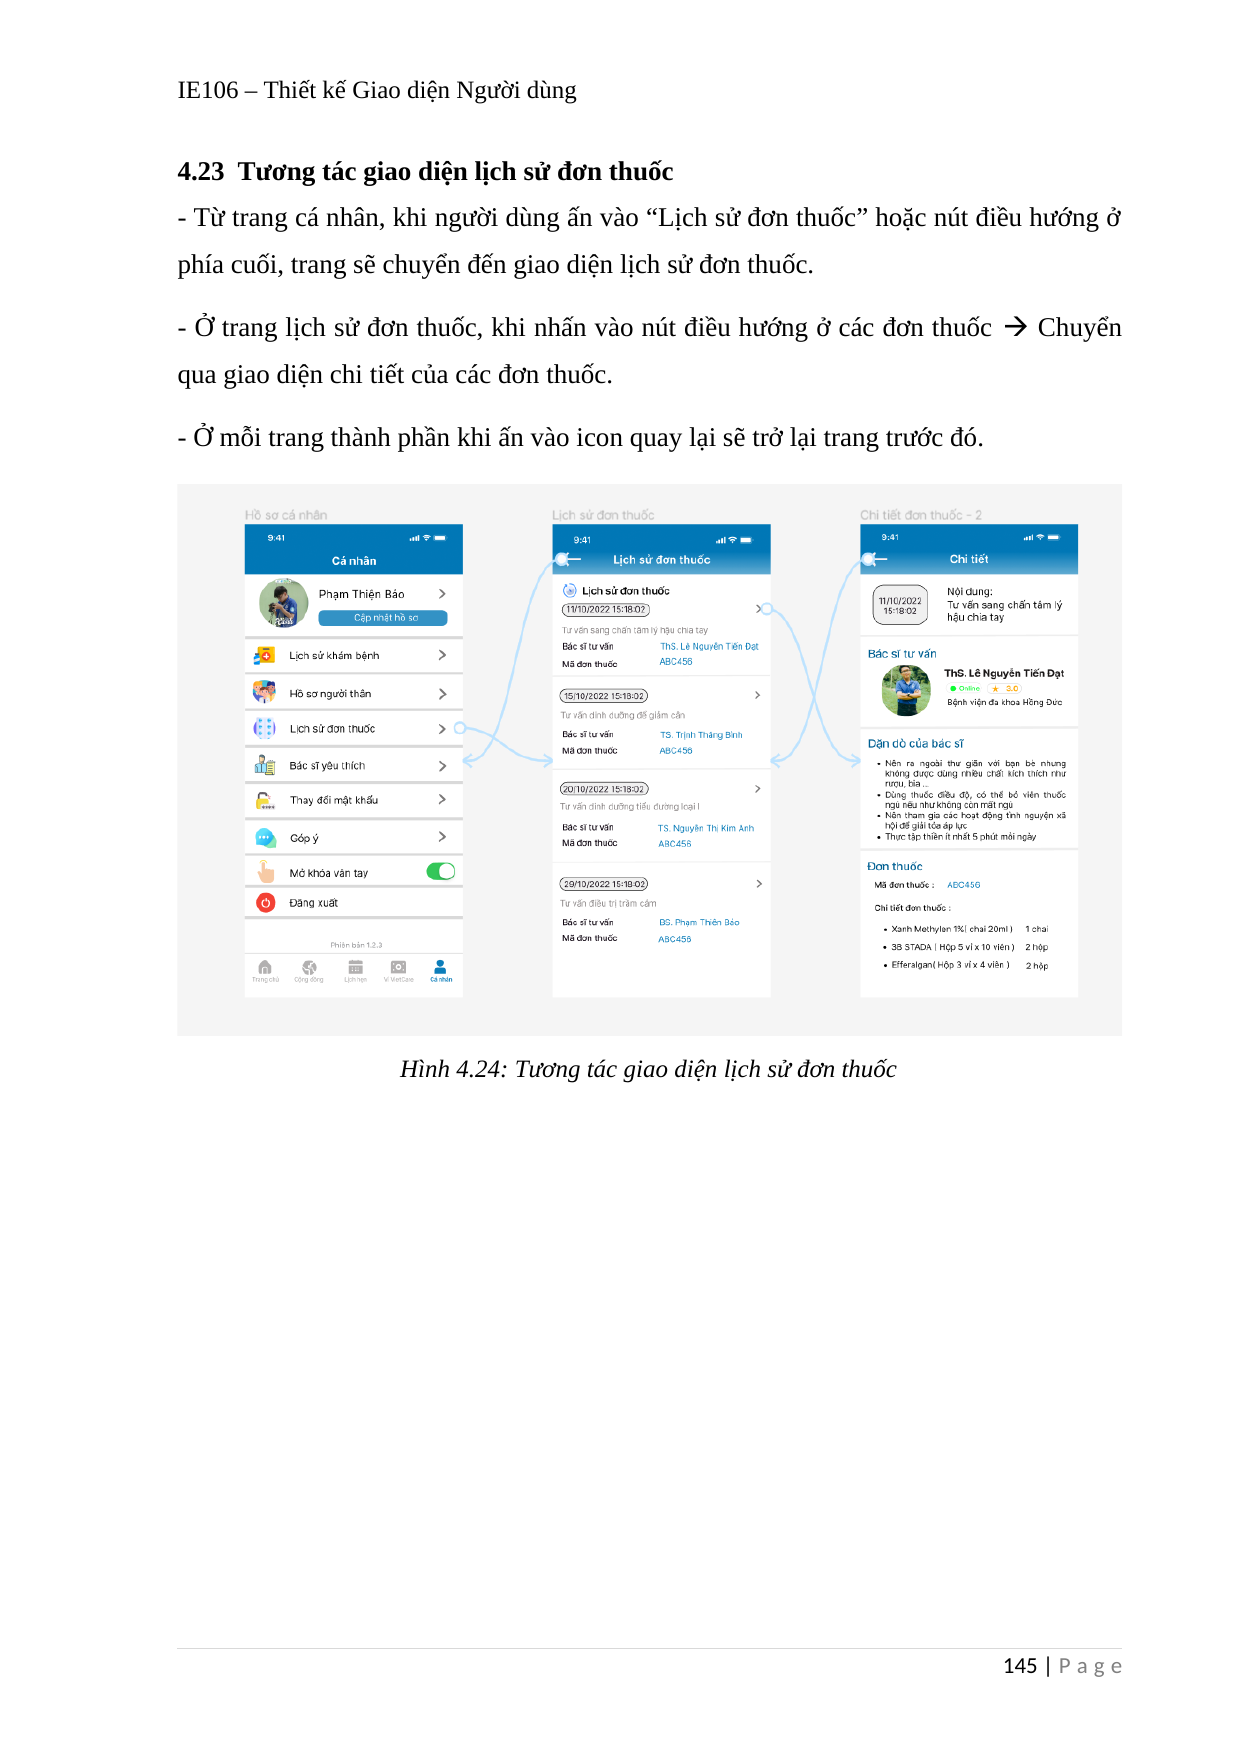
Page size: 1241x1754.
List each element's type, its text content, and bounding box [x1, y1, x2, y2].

subtitle Tương tác giao diện lịch sử đơn thuốc [177, 155, 1122, 186]
text Hình 4.24: Tương tác giao diện lịch sử đơn thuốc [177, 1054, 1122, 1083]
text - Từ trang cá nhân, khi người dùng ấn vào “Lịch sử đơn thuốc” hoặc nút điều hướng ở phía cuối, trang sẽ chuyển đến giao diện lịch sử đơn thuốc. [177, 201, 1122, 279]
text - Ở mỗi trang thành phần khi ấn vào icon quay lại sẽ trở lại trang trước đó. [177, 421, 1122, 453]
text - Ở trang lịch sử đơn thuốc, khi nhấn vào nút điều hướng ở các đơn thuốc Chuyển qua giao diện chi tiết của các đơn thuốc. [177, 311, 1122, 389]
picture [177, 484, 1123, 1036]
